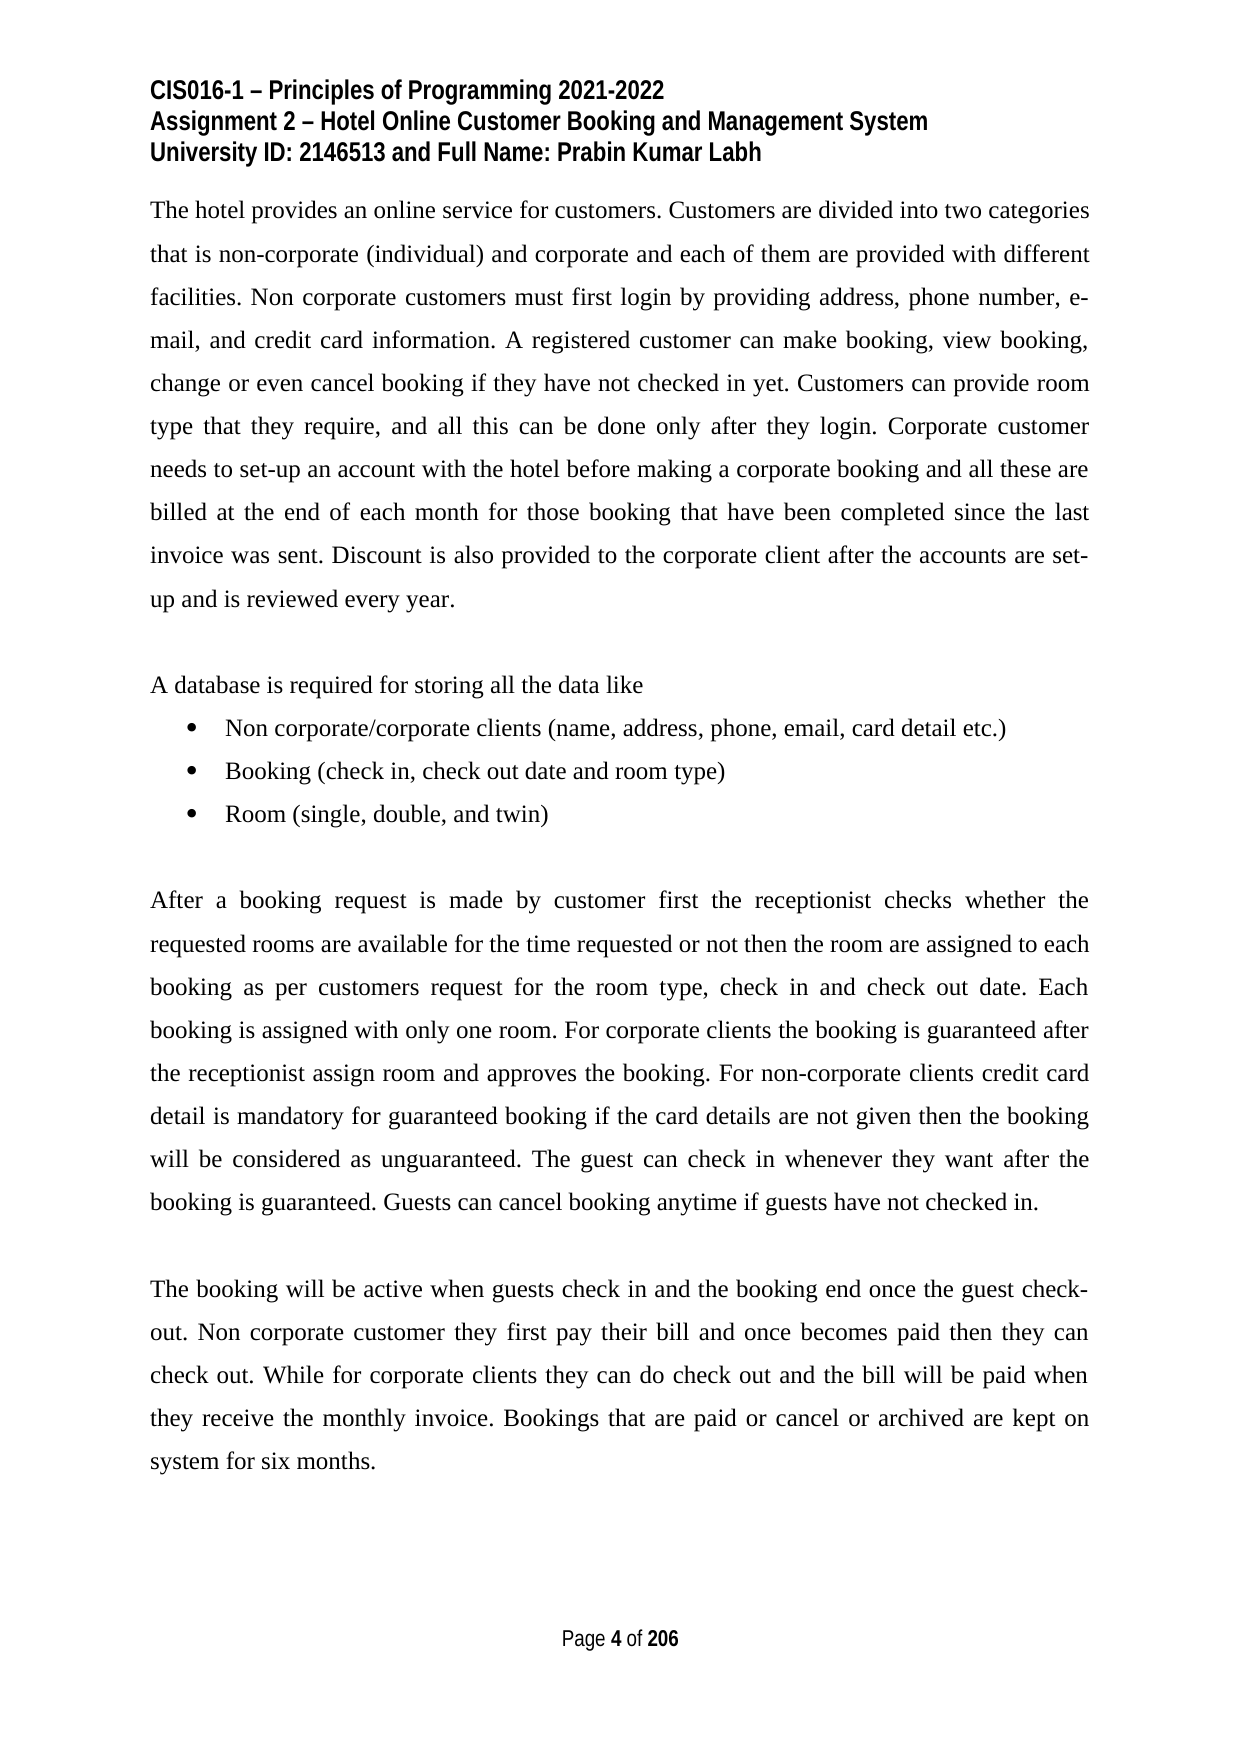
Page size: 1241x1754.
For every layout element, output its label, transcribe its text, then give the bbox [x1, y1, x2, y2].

list Room (single, double, and twin) [187, 799, 1090, 828]
list Non corporate/corporate clients (name, address, phone, email, card detail etc.) [187, 713, 1090, 742]
text A database is required for storing all the data like [150, 670, 1090, 699]
text The hotel provides an online service for customers. Customers are divided into two categories that is non-corporate (individual) and corporate and each of them are provided with different facilities. Non corporate customers must first login by providing address, phone number, e-mail, and credit card information. A registered customer can make booking, view booking, change or even cancel booking if they have not checked in yet. Customers can provide room type that they require, and all this can be done only after they login. Corporate customer needs to set-up an account with the hotel before making a corporate booking and all these are billed at the end of each month for those booking that have been completed since the last invoice was sent. Discount is also provided to the corporate client after the accounts are set-up and is reviewed every year. [150, 196, 1090, 612]
list Booking (check in, check out date and room type) [187, 756, 1090, 785]
text The booking will be active when guests check in and the booking end once the guest check-out. Non corporate customer they first pay their bill and once becomes paid then they can check out. While for corporate clients they can do check out and the bill will be paid when they receive the monthly invoice. Bookings that are paid or cancel or archived are kept on system for six months. [150, 1274, 1090, 1475]
text After a booking request is made by customer first the receptionist checks whether the requested rooms are available for the time requested or not then the room are assigned to each booking as per customers request for the room type, check in and check out date. Each booking is assigned with only one room. For corporate clients the booking is guaranteed after the receptionist assign room and approves the booking. For non-corporate clients credit card detail is mandatory for guaranteed booking if the card details are not given then the booking will be considered as unguaranteed. The guest can check in whenever they want after the booking is guaranteed. Guests can cancel booking anytime if guests have not checked in. [150, 886, 1090, 1216]
